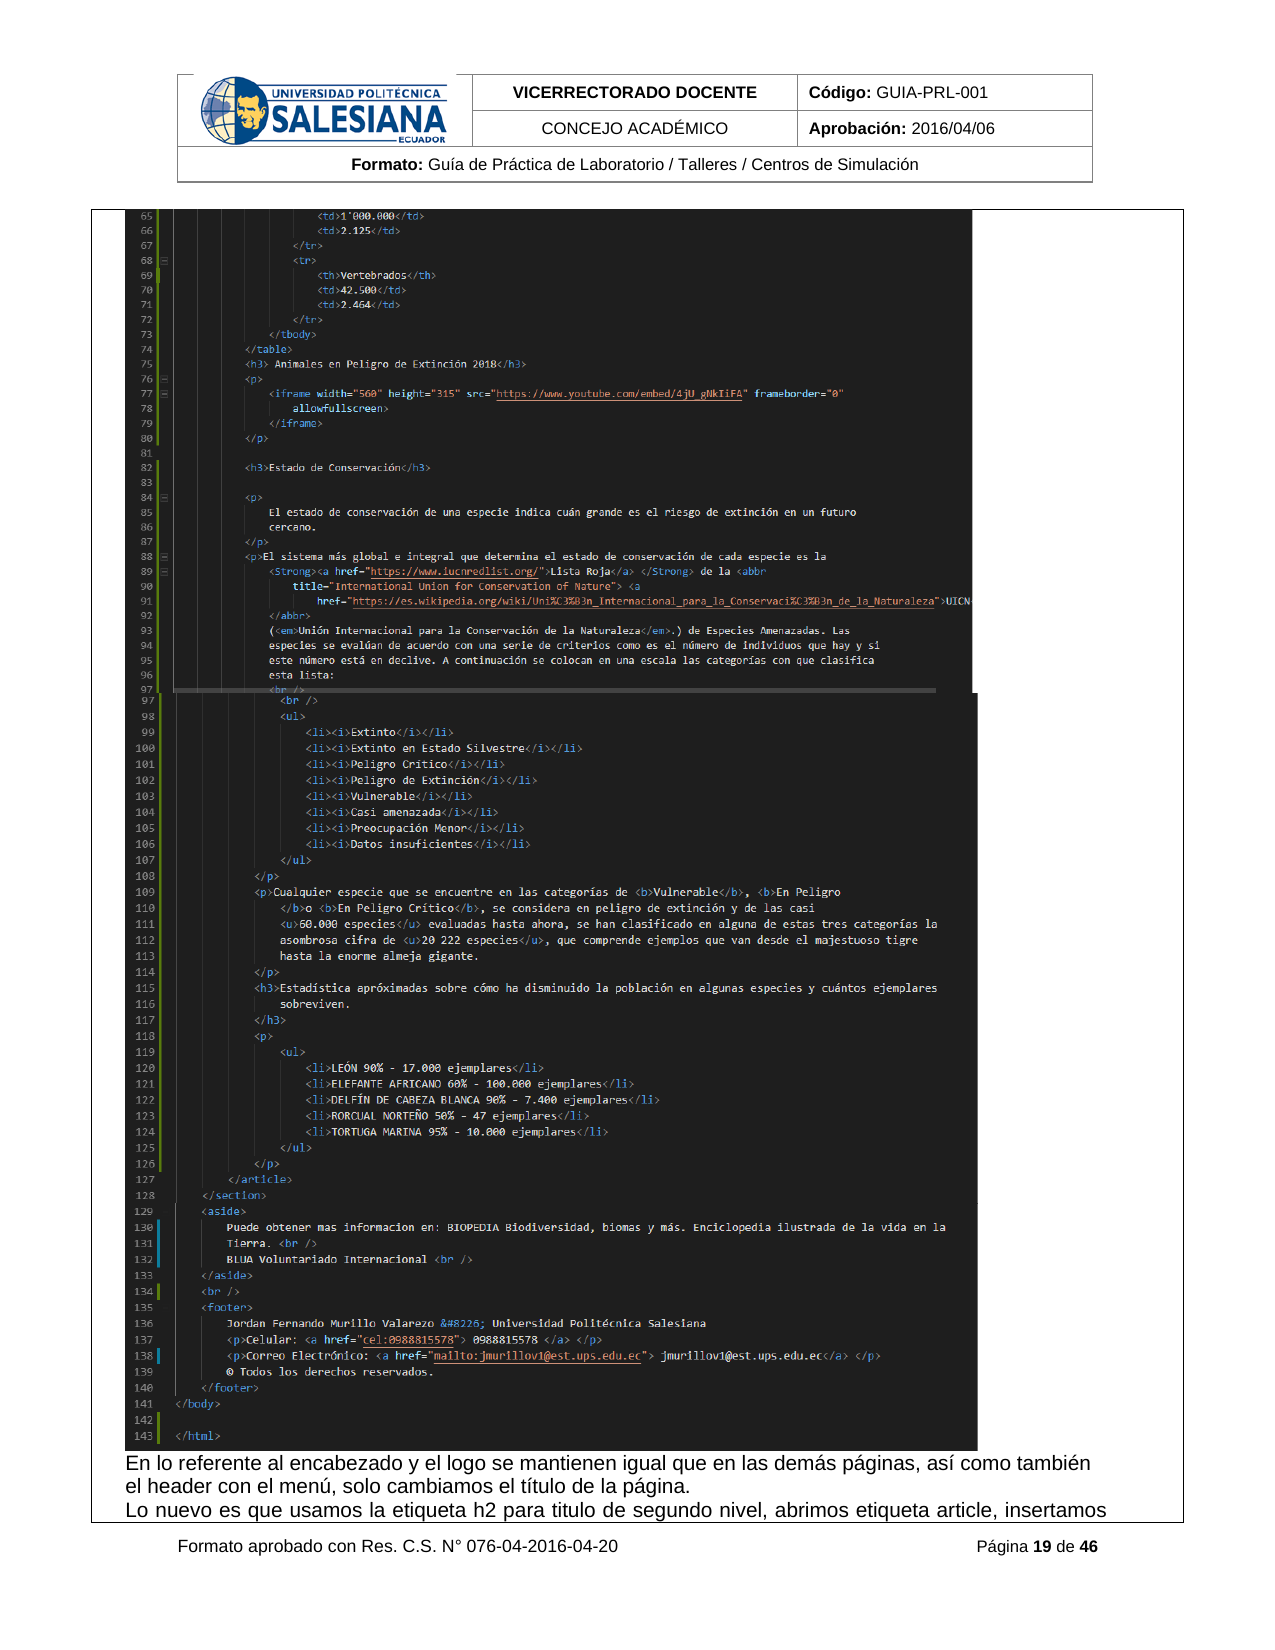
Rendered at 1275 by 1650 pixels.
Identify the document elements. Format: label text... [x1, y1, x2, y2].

picture [193, 74, 457, 146]
picture [125, 209, 978, 1451]
